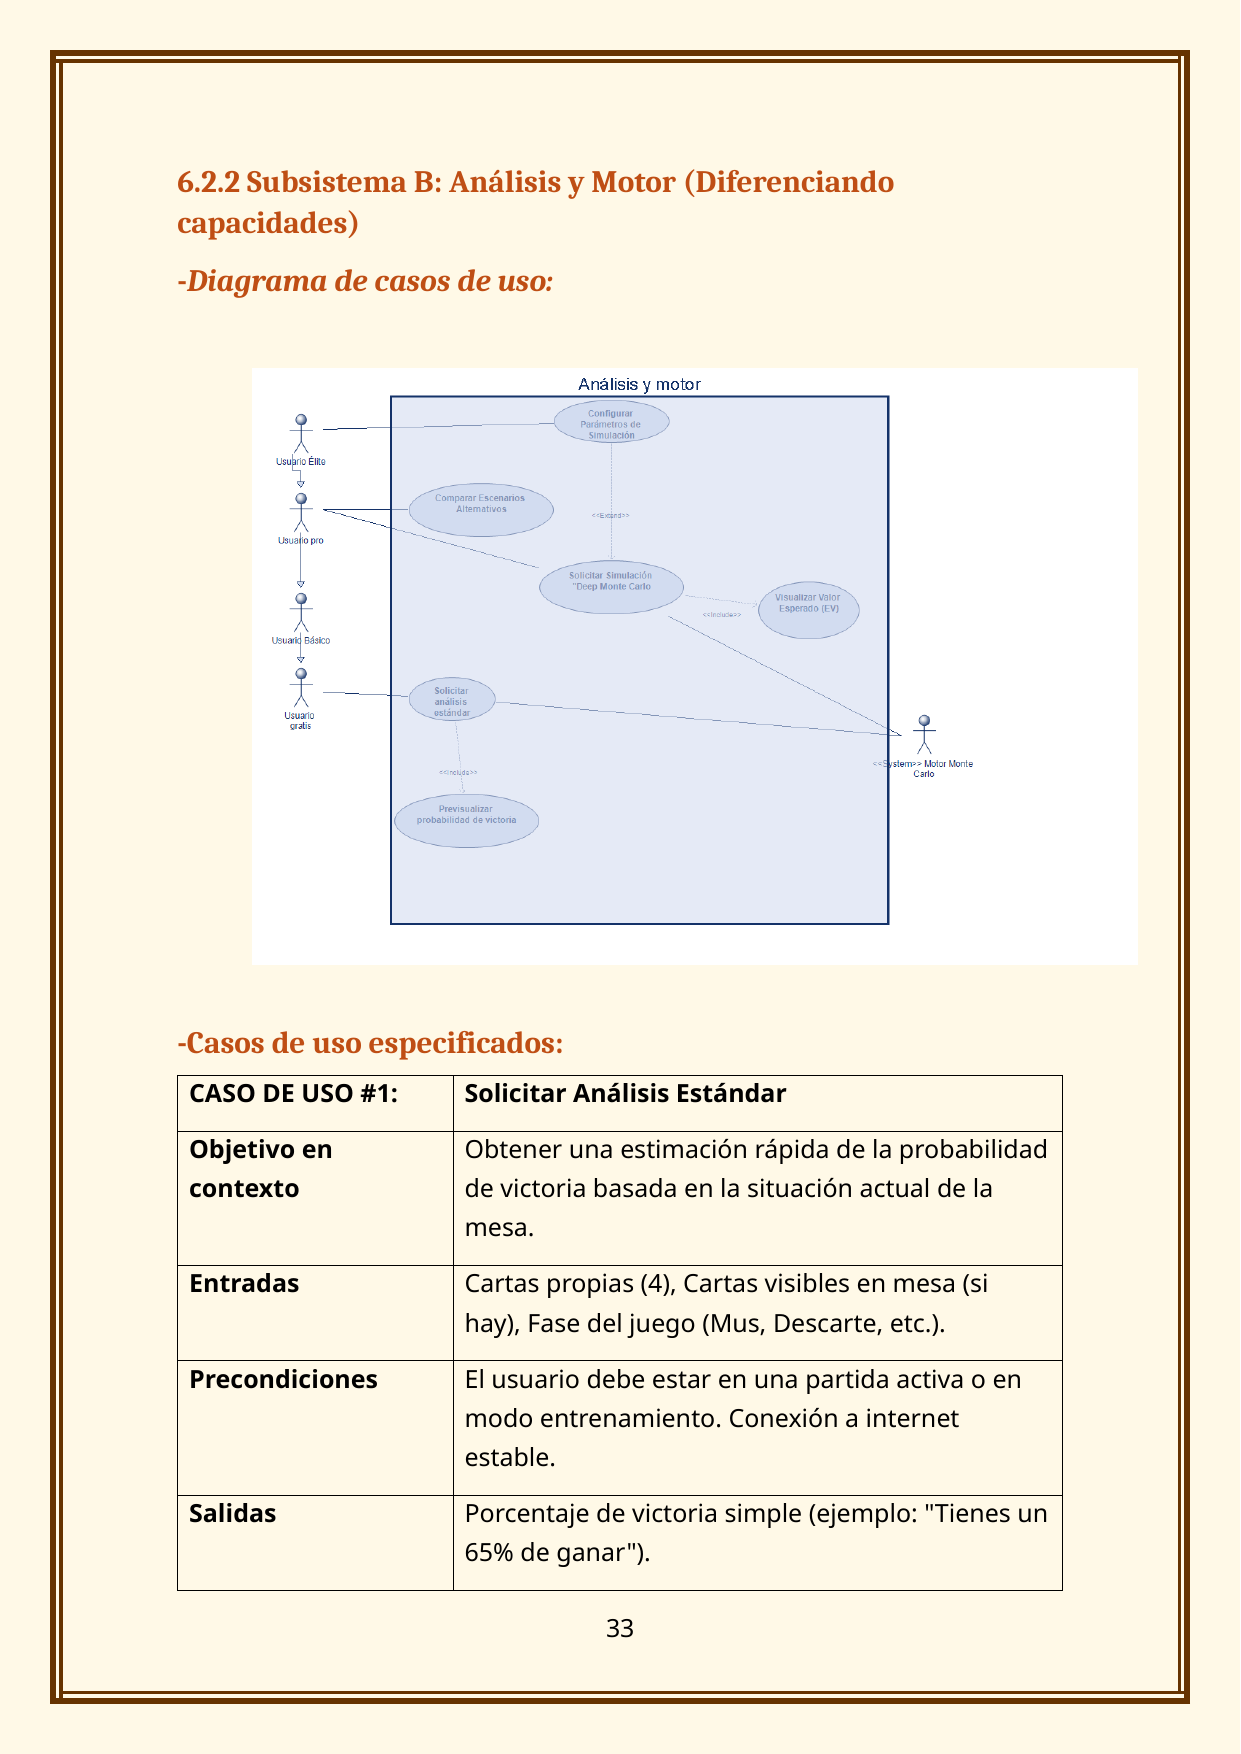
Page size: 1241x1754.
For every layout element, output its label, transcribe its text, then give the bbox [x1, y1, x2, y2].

subtitle -Casos de uso especificados: [177, 1025, 1063, 1061]
table_header CASO DE USO #1: [178, 1076, 453, 1131]
table_cell El usuario debe estar en una partida activa o en modo entrenamiento. Conexión a internet estable. [454, 1361, 1062, 1495]
table_cell Entradas [178, 1266, 453, 1360]
table_cell Cartas propias (4), Cartas visibles en mesa (si hay), Fase del juego (Mus, Descarte, etc.). [454, 1266, 1062, 1360]
subtitle -Diagrama de casos de uso: [177, 263, 1063, 299]
table_header Solicitar Análisis Estándar [454, 1076, 1062, 1131]
table_cell Obtener una estimación rápida de la probabilidad de victoria basada en la situación actual de la mesa. [454, 1132, 1062, 1265]
table_cell Porcentaje de victoria simple (ejemplo: "Tienes un 65% de ganar"). [454, 1496, 1062, 1590]
picture [252, 368, 1138, 965]
subtitle 6.2.2 Subsistema B: Análisis y Motor (Diferenciando capacidades) [177, 164, 1063, 241]
table_cell Objetivo en contexto [178, 1132, 453, 1265]
table_cell Precondiciones [178, 1361, 453, 1495]
table_cell Salidas [178, 1496, 453, 1590]
